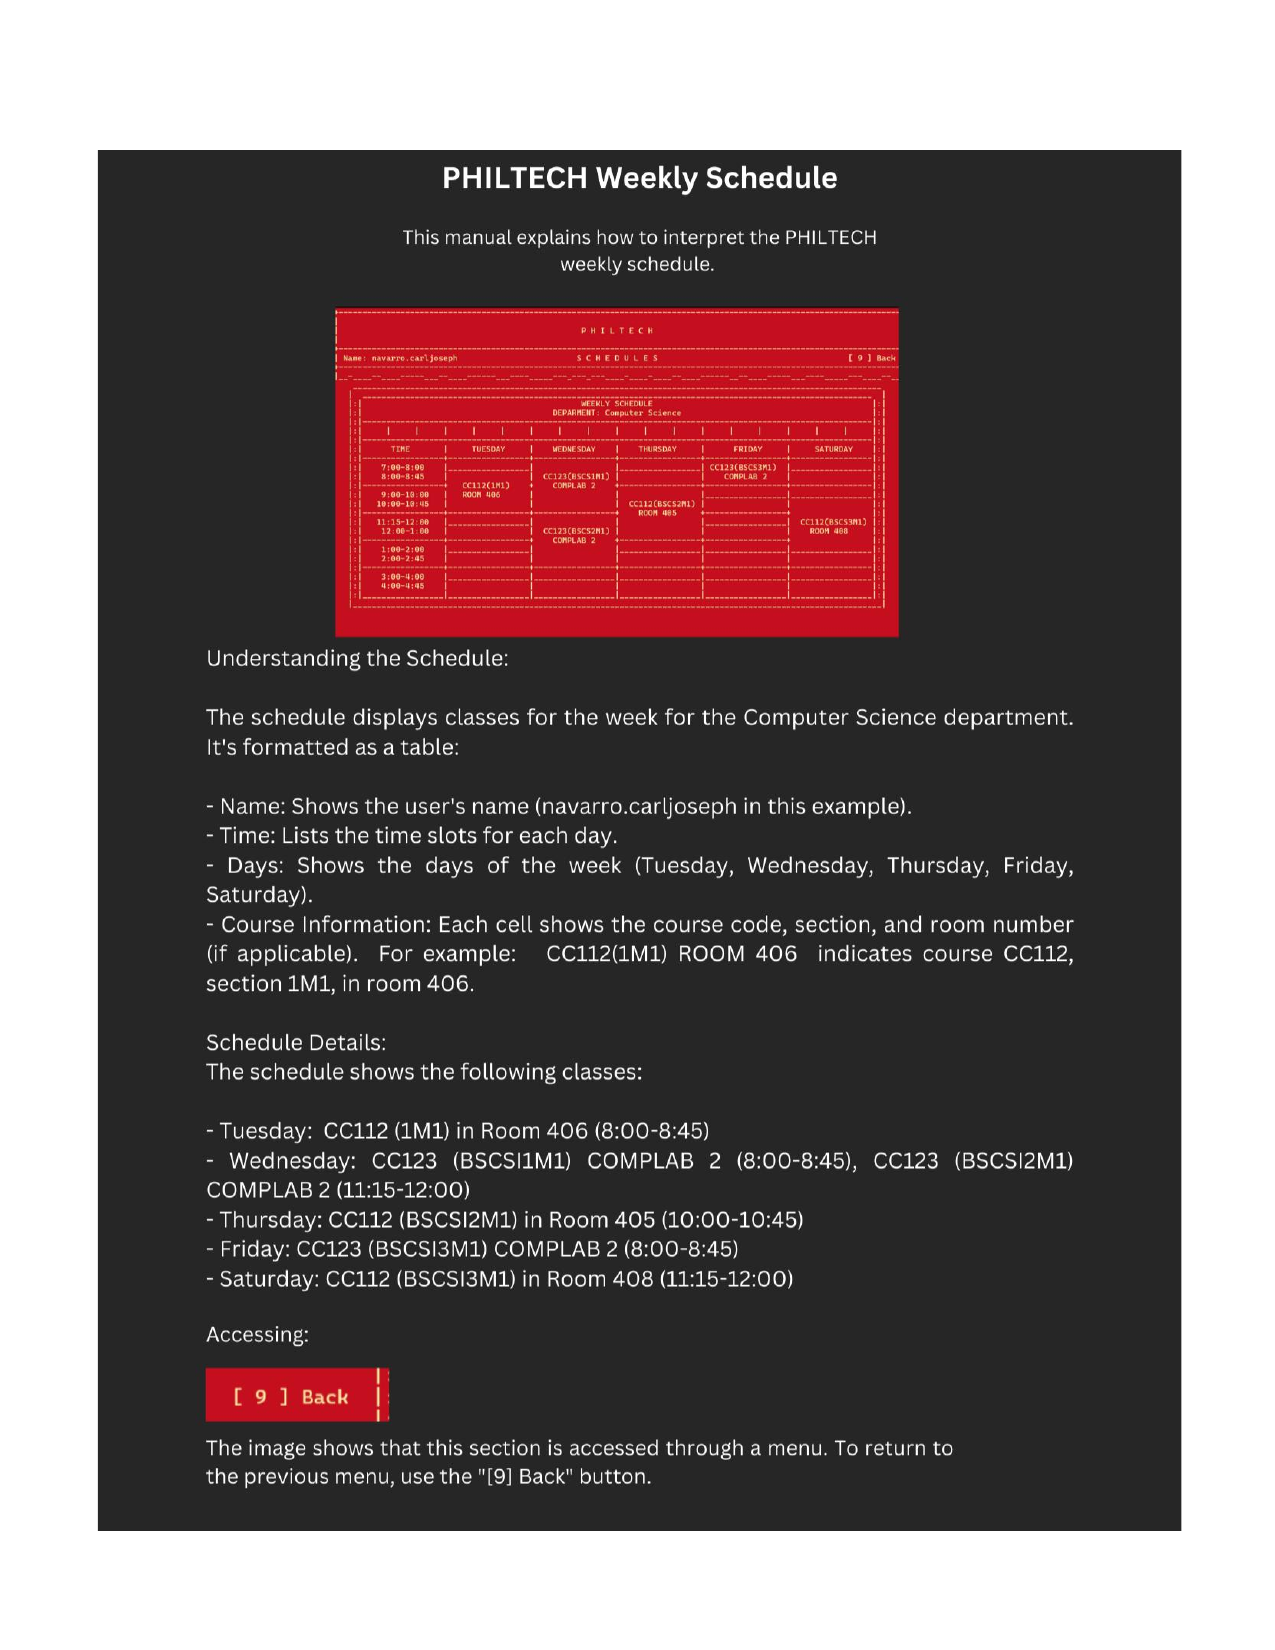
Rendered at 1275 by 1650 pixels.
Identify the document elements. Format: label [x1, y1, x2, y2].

picture [97, 150, 1182, 1531]
